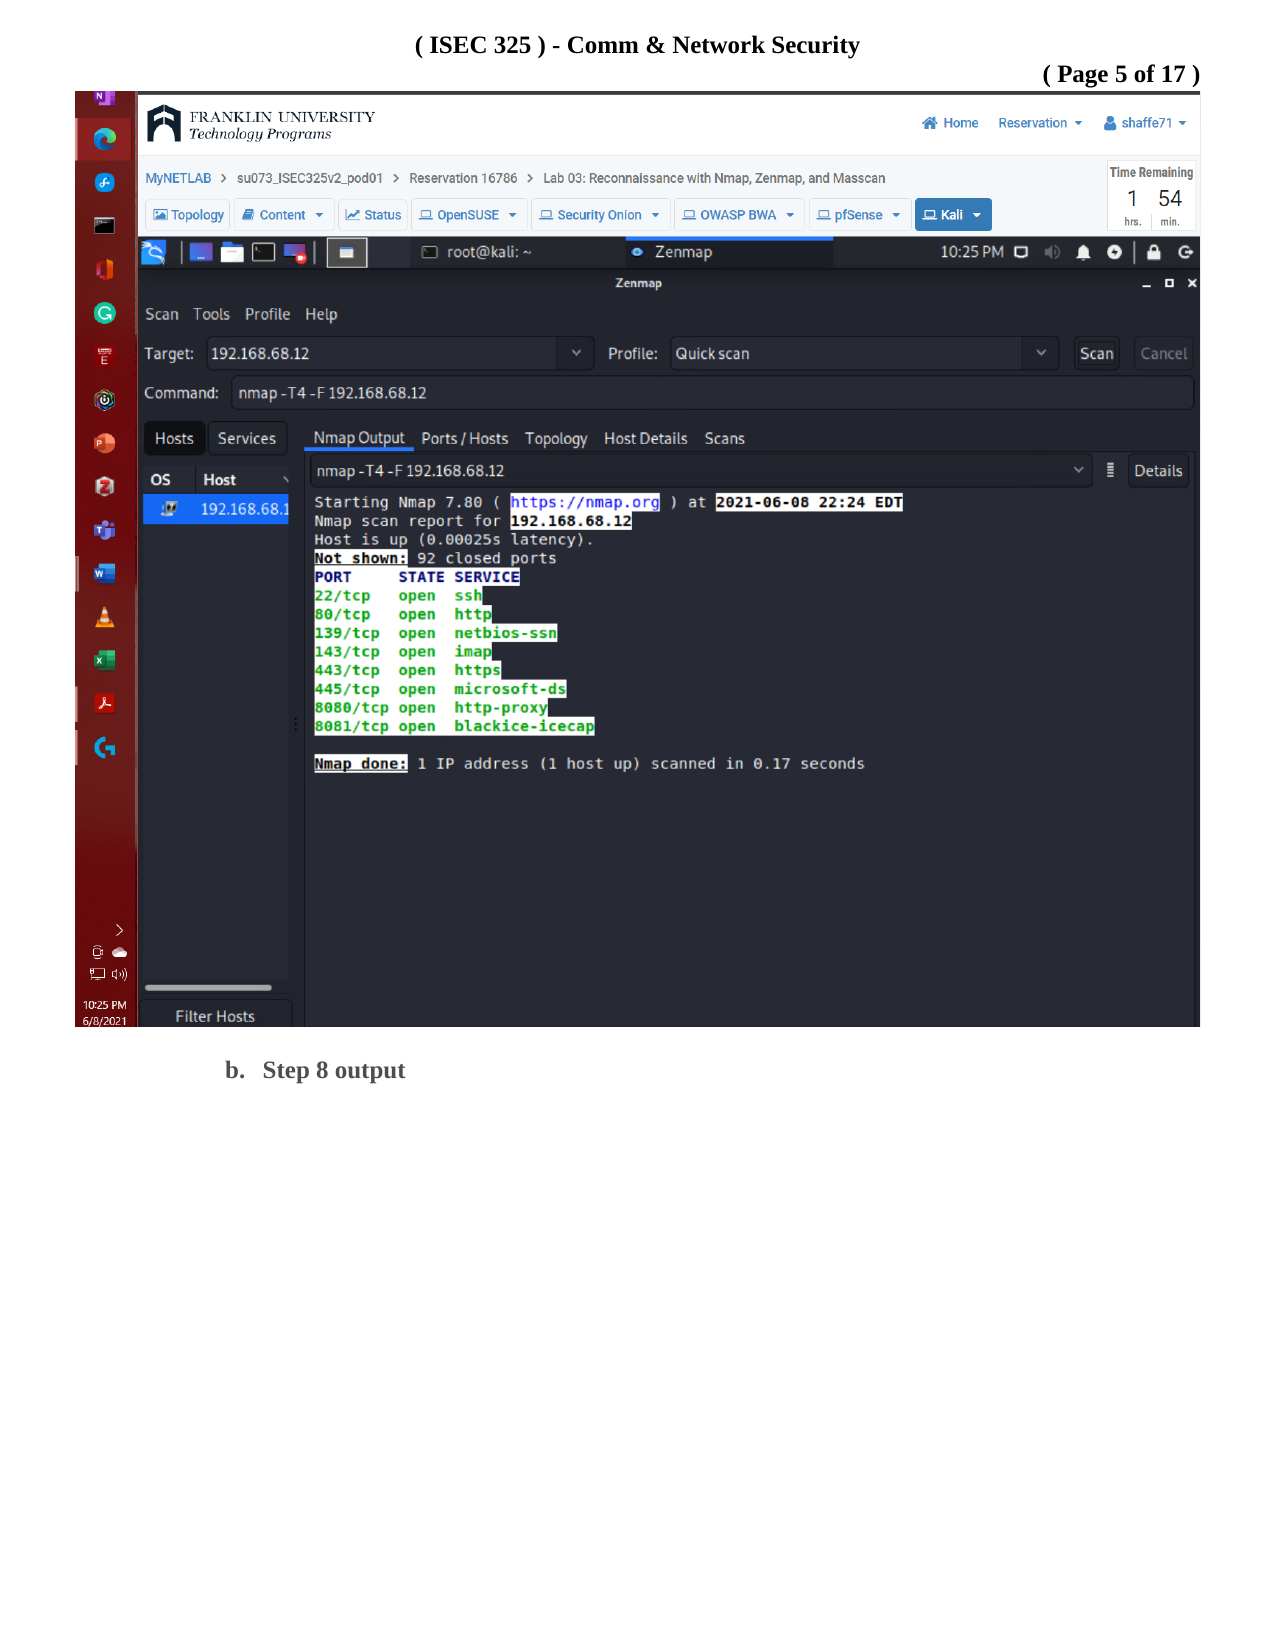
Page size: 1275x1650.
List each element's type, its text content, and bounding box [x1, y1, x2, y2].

subtitle Step 8 output [225, 1056, 1200, 1084]
picture [75, 91, 1200, 1027]
